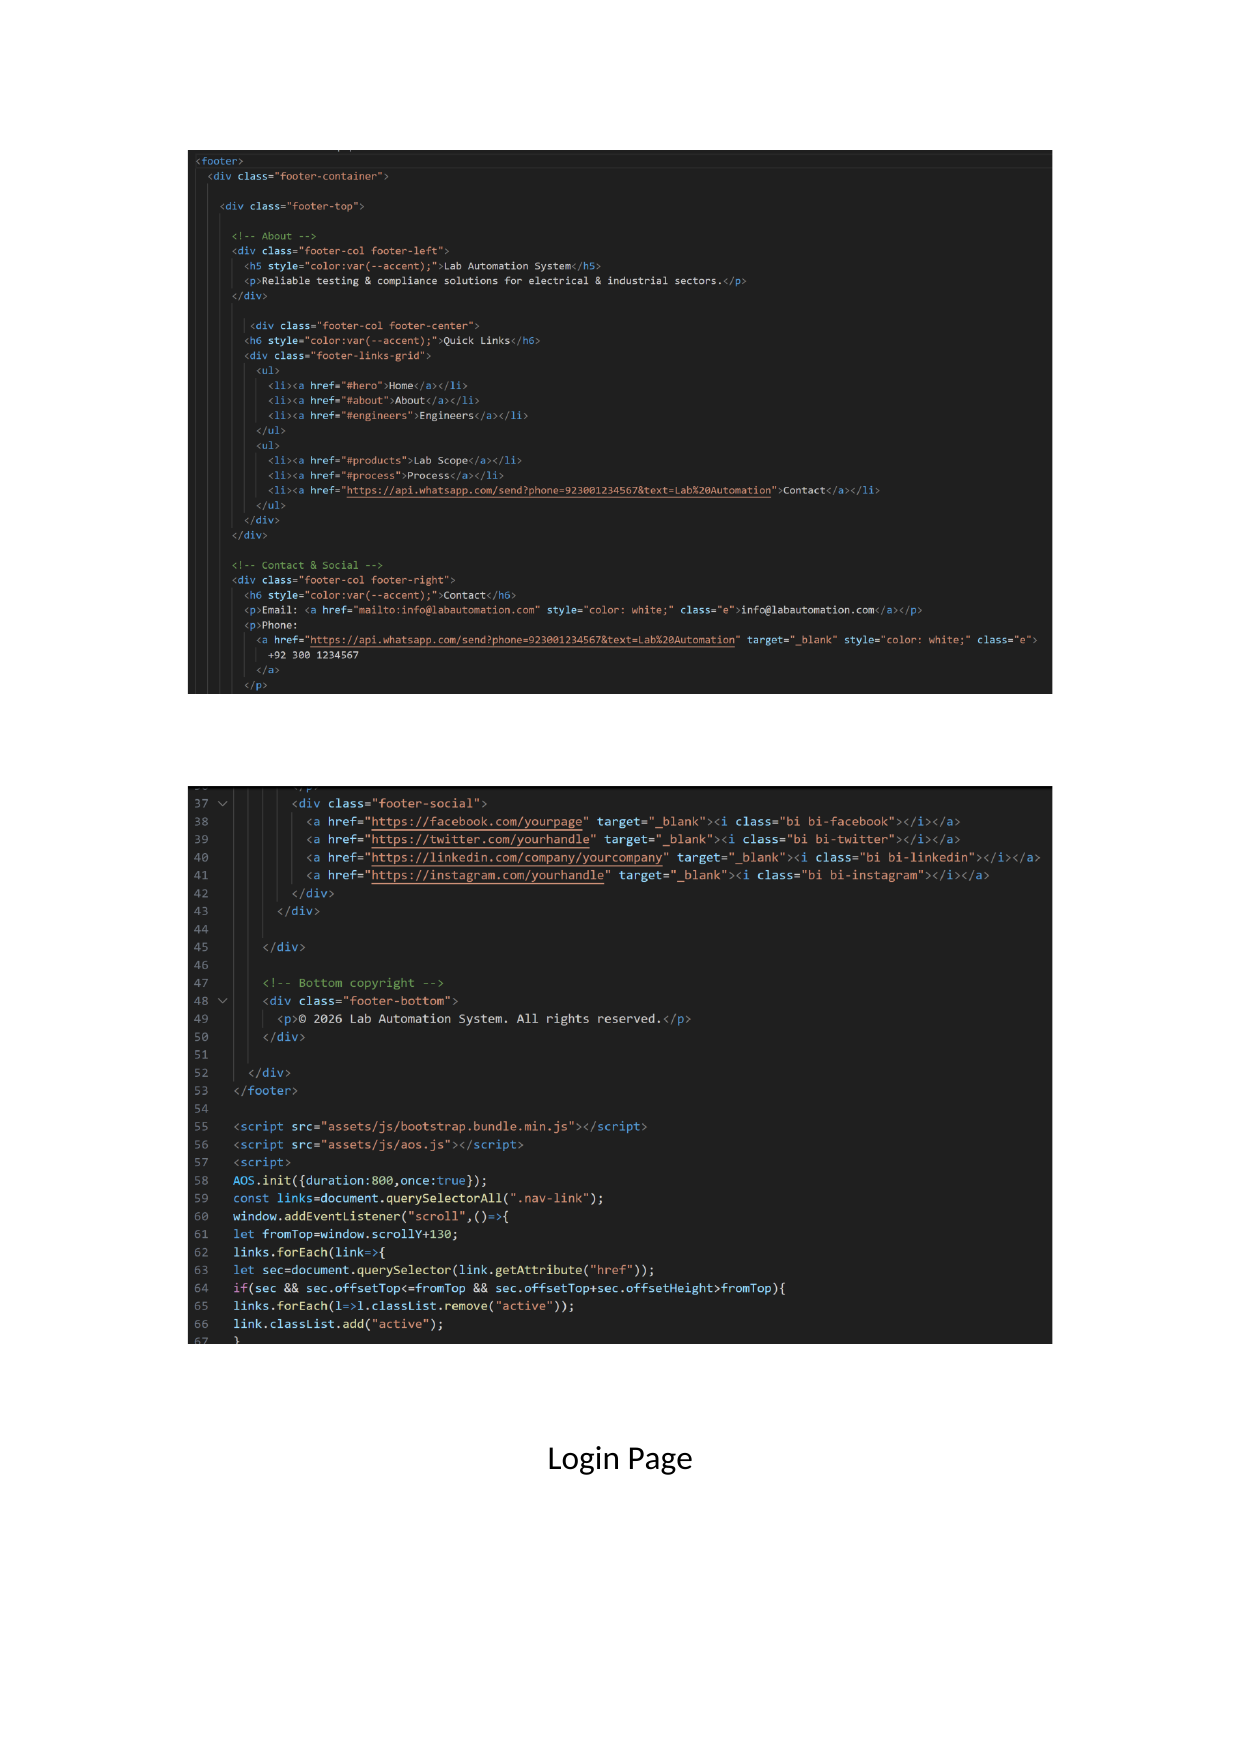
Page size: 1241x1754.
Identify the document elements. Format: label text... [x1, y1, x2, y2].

picture [187, 786, 1053, 1344]
text Login Page [187, 1437, 1053, 1477]
picture [187, 150, 1053, 694]
